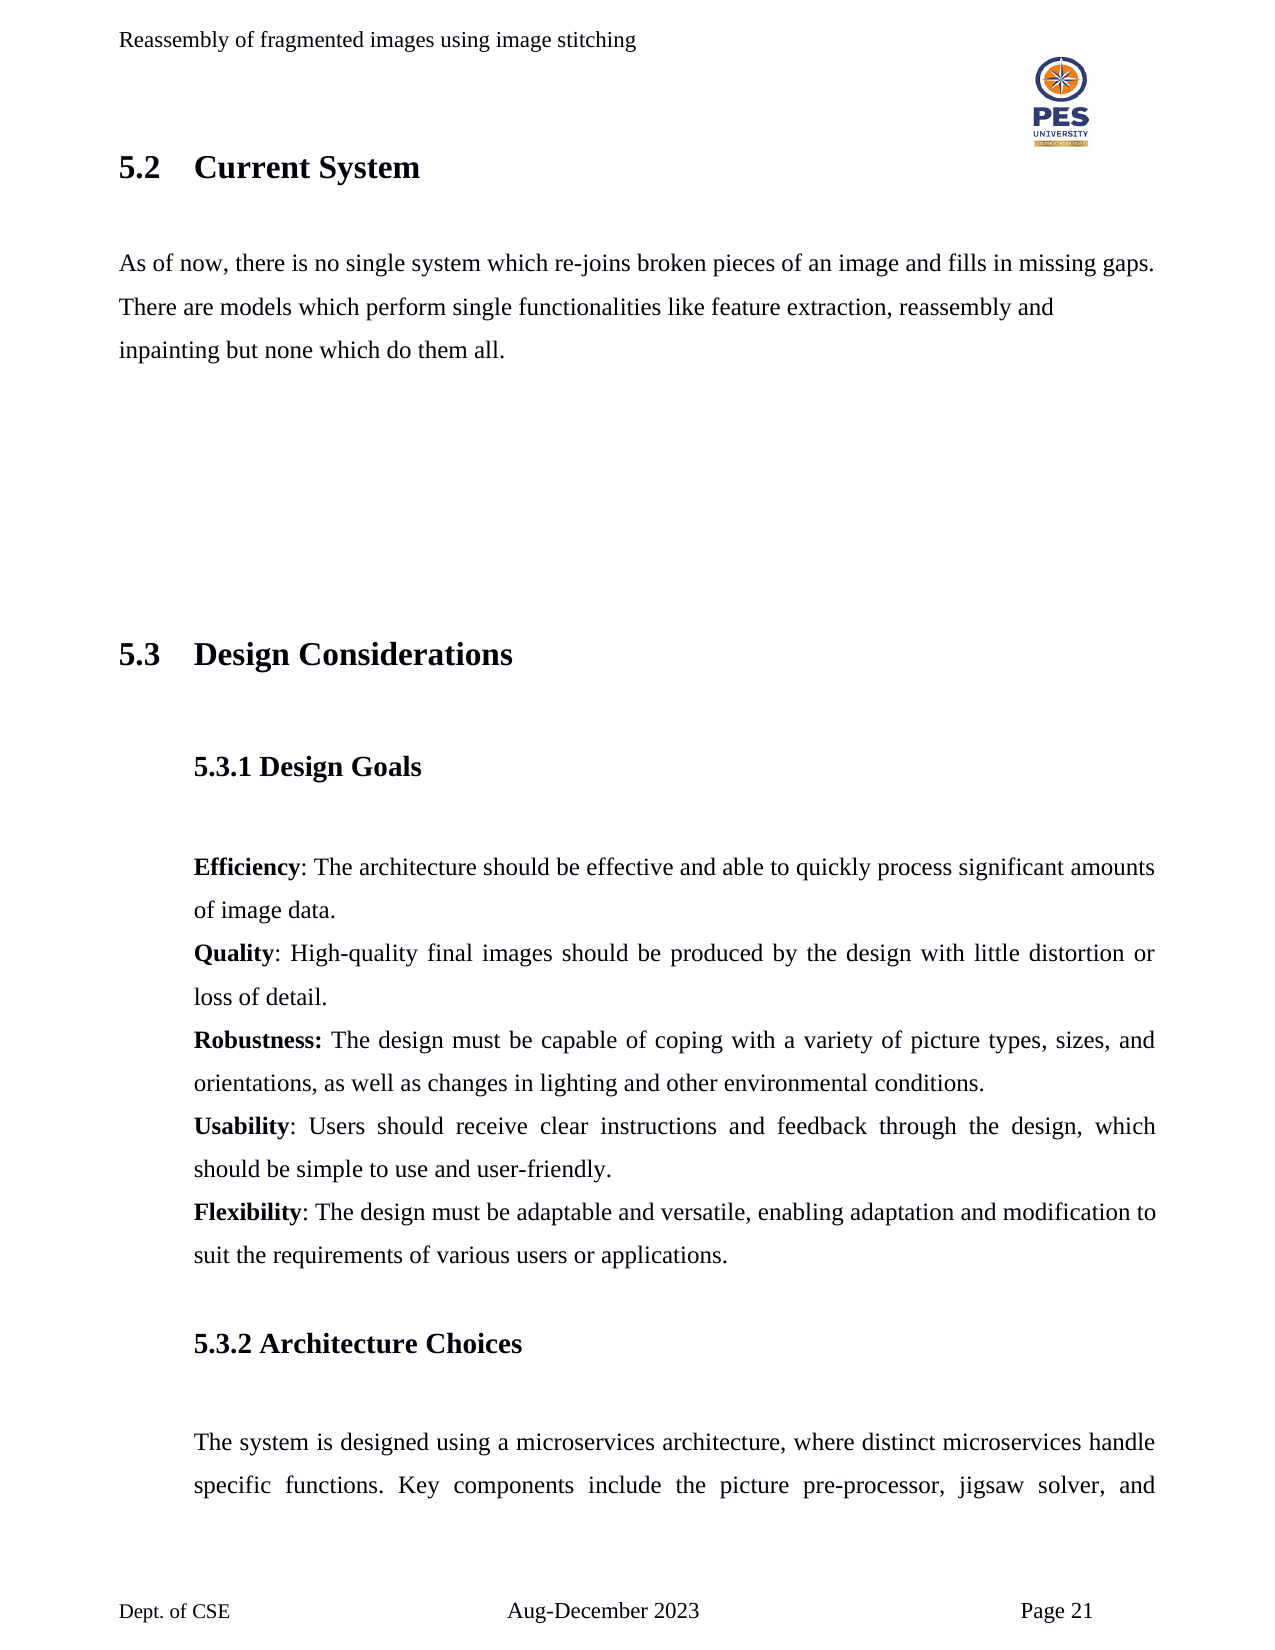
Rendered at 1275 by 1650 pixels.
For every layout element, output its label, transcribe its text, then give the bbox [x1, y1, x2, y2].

picture [1030, 52, 1094, 148]
text 5.3 Design Considerations [118, 634, 1156, 672]
text Quality: High-quality final images should be produced by the design with little distortion or loss of detail. [193, 938, 1156, 1010]
text Robustness: The design must be capable of coping with a variety of picture types, sizes, and orientations, as well as changes in lighting and other environmental conditions. [193, 1025, 1156, 1097]
text Flexibility: The design must be adaptable and versatile, enabling adaptation and modification to suit the requirements of various users or applications. [193, 1197, 1156, 1269]
text Usability: Users should receive clear instructions and feedback through the design, which should be simple to use and user-friendly. [193, 1111, 1156, 1183]
text As of now, there is no single system which re-joins broken pieces of an image and fills in missing gaps. There are models which perform single functionalities like feature extraction, reassembly and inpainting but none which do them all. [118, 248, 1156, 363]
text Efficiency: The architecture should be effective and able to quickly process significant amounts of image data. [193, 852, 1156, 924]
text 5.2 Current System [118, 148, 1156, 186]
text 5.3.2 Architecture Choices [193, 1327, 1156, 1360]
text 5.3.1 Design Goals [118, 749, 1156, 783]
